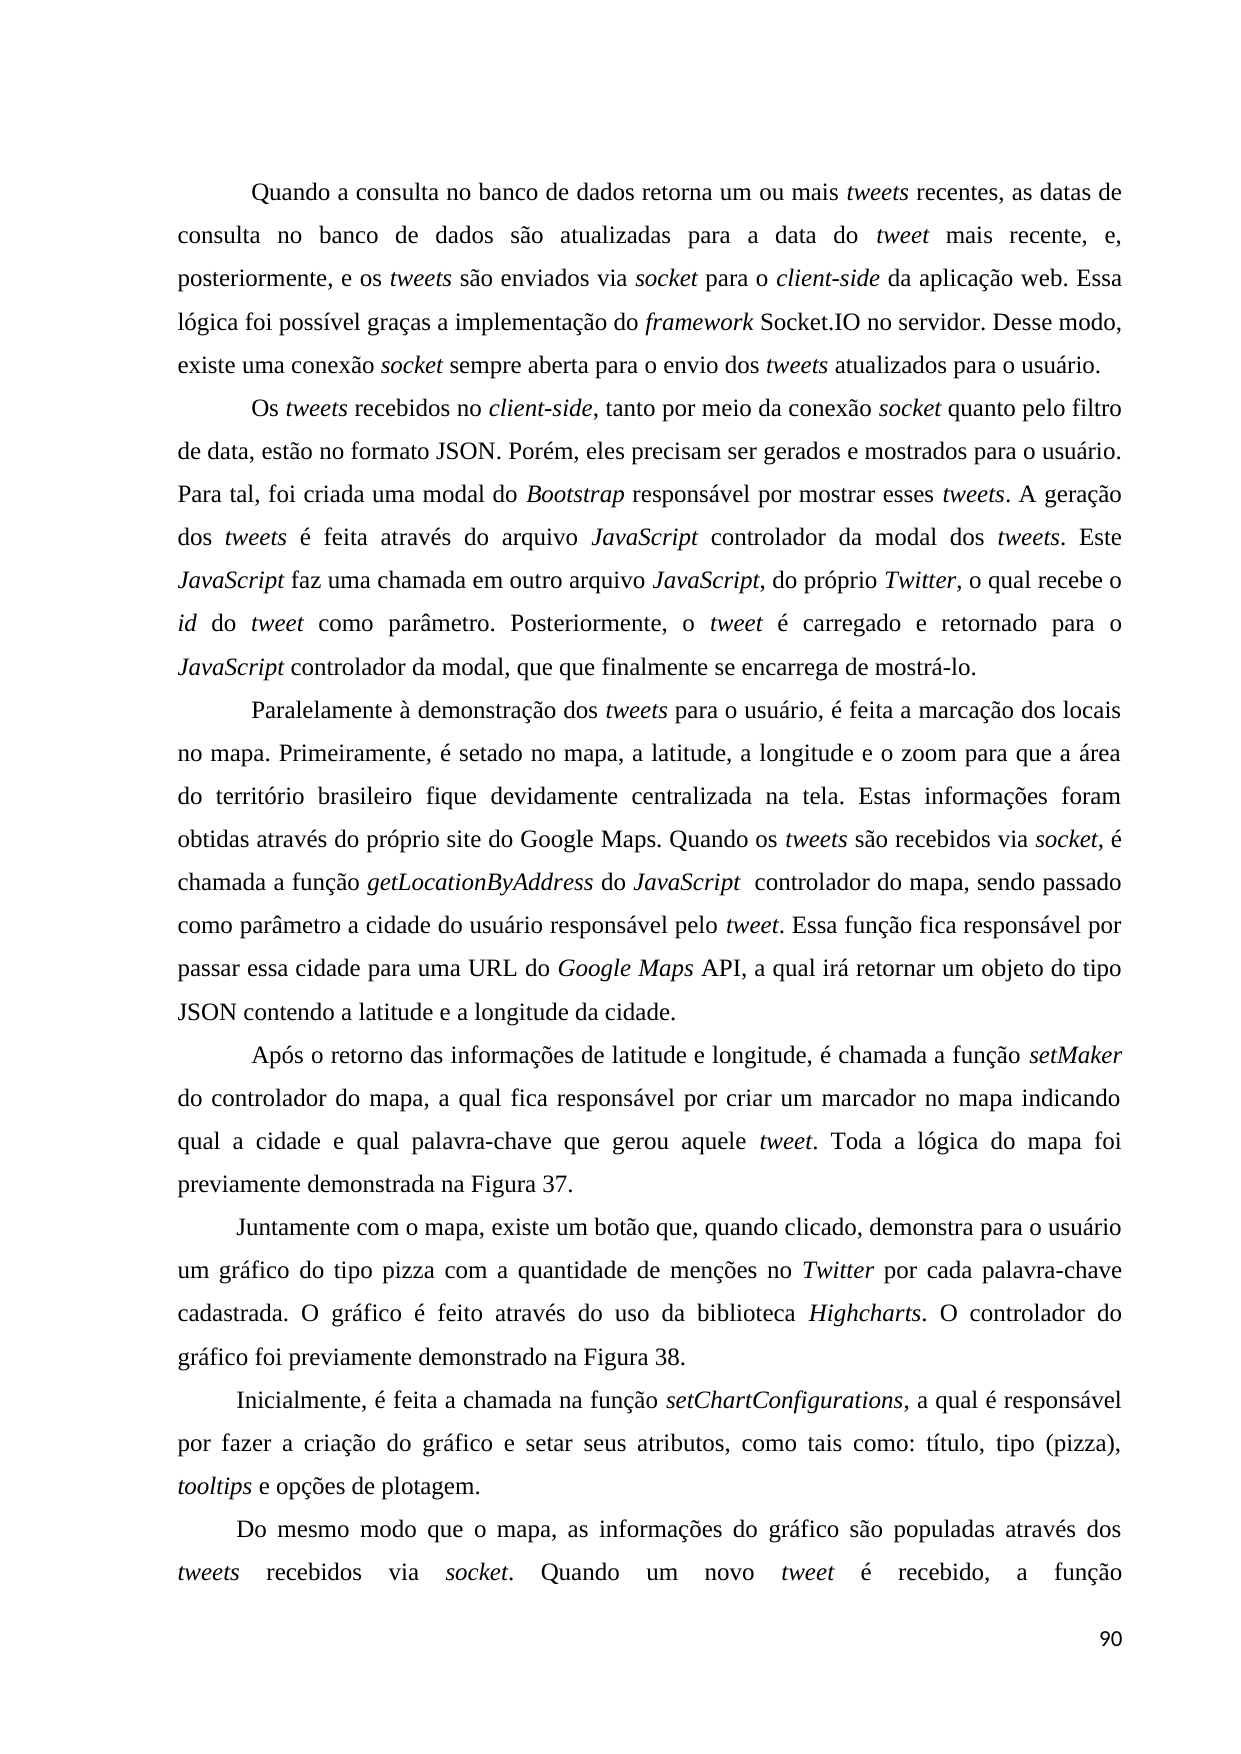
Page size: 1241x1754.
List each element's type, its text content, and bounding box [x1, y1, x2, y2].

text Quando a consulta no banco de dados retorna um ou mais tweets recentes, as datas de consulta no banco de dados são atualizadas para a data do tweet mais recente, e, posteriormente, e os tweets são enviados via socket para o client-side da aplicação web. Essa lógica foi possível graças a implementação do framework Socket.IO no servidor. Desse modo, existe uma conexão socket sempre aberta para o envio dos tweets atualizados para o usuário. [177, 177, 1122, 378]
text Paralelamente à demonstração dos tweets para o usuário, é feita a marcação dos locais no mapa. Primeiramente, é setado no mapa, a latitude, a longitude e o zoom para que a área do território brasileiro fique devidamente centralizada na tela. Estas informações foram obtidas através do próprio site do Google Maps. Quando os tweets são recebidos via socket, é chamada a função getLocationByAddress do JavaScript controlador do mapa, sendo passado como parâmetro a cidade do usuário responsável pelo tweet. Essa função fica responsável por passar essa cidade para uma URL do Google Maps API, a qual irá retornar um objeto do tipo JSON contendo a latitude e a longitude da cidade. [177, 695, 1122, 1025]
text Inicialmente, é feita a chamada na função setChartConfigurations, a qual é responsável por fazer a criação do gráfico e setar seus atributos, como tais como: título, tipo (pizza), tooltips e opções de plotagem. [177, 1385, 1122, 1428]
text Os tweets recebidos no client-side, tanto por meio da conexão socket quanto pelo filtro de data, estão no formato JSON. Porém, eles precisam ser gerados e mostrados para o usuário. Para tal, foi criada uma modal do Bootstrap responsável por mostrar esses tweets. A geração dos tweets é feita através do arquivo JavaScript controlador da modal dos tweets. Este JavaScript faz uma chamada em outro arquivo JavaScript, do próprio Twitter, o qual recebe o id do tweet como parâmetro. Posteriormente, o tweet é carregado e retornado para o JavaScript controlador da modal, que que finalmente se encarrega de mostrá-lo. [177, 393, 1122, 680]
text Juntamente com o mapa, existe um botão que, quando clicado, demonstra para o usuário um gráfico do tipo pizza com a quantidade de menções no Twitter por cada palavra-chave cadastrada. O gráfico é feito através do uso da biblioteca Highcharts. O controlador do gráfico foi previamente demonstrado na Figura 38. [177, 1212, 1122, 1370]
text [177, 1514, 1122, 1586]
text Após o retorno das informações de latitude e longitude, é chamada a função setMaker do controlador do mapa, a qual fica responsável por criar um marcador no mapa indicando qual a cidade e qual palavra-chave que gerou aquele tweet. Toda a lógica do mapa foi previamente demonstrada na Figura 37. [177, 1040, 1122, 1198]
text Inicialmente, é feita a chamada na função setChartConfigurations, a qual é responsável por fazer a criação do gráfico e setar seus atributos, como tais como: título, tipo (pizza), tooltips e opções de plotagem. [177, 1457, 1122, 1500]
